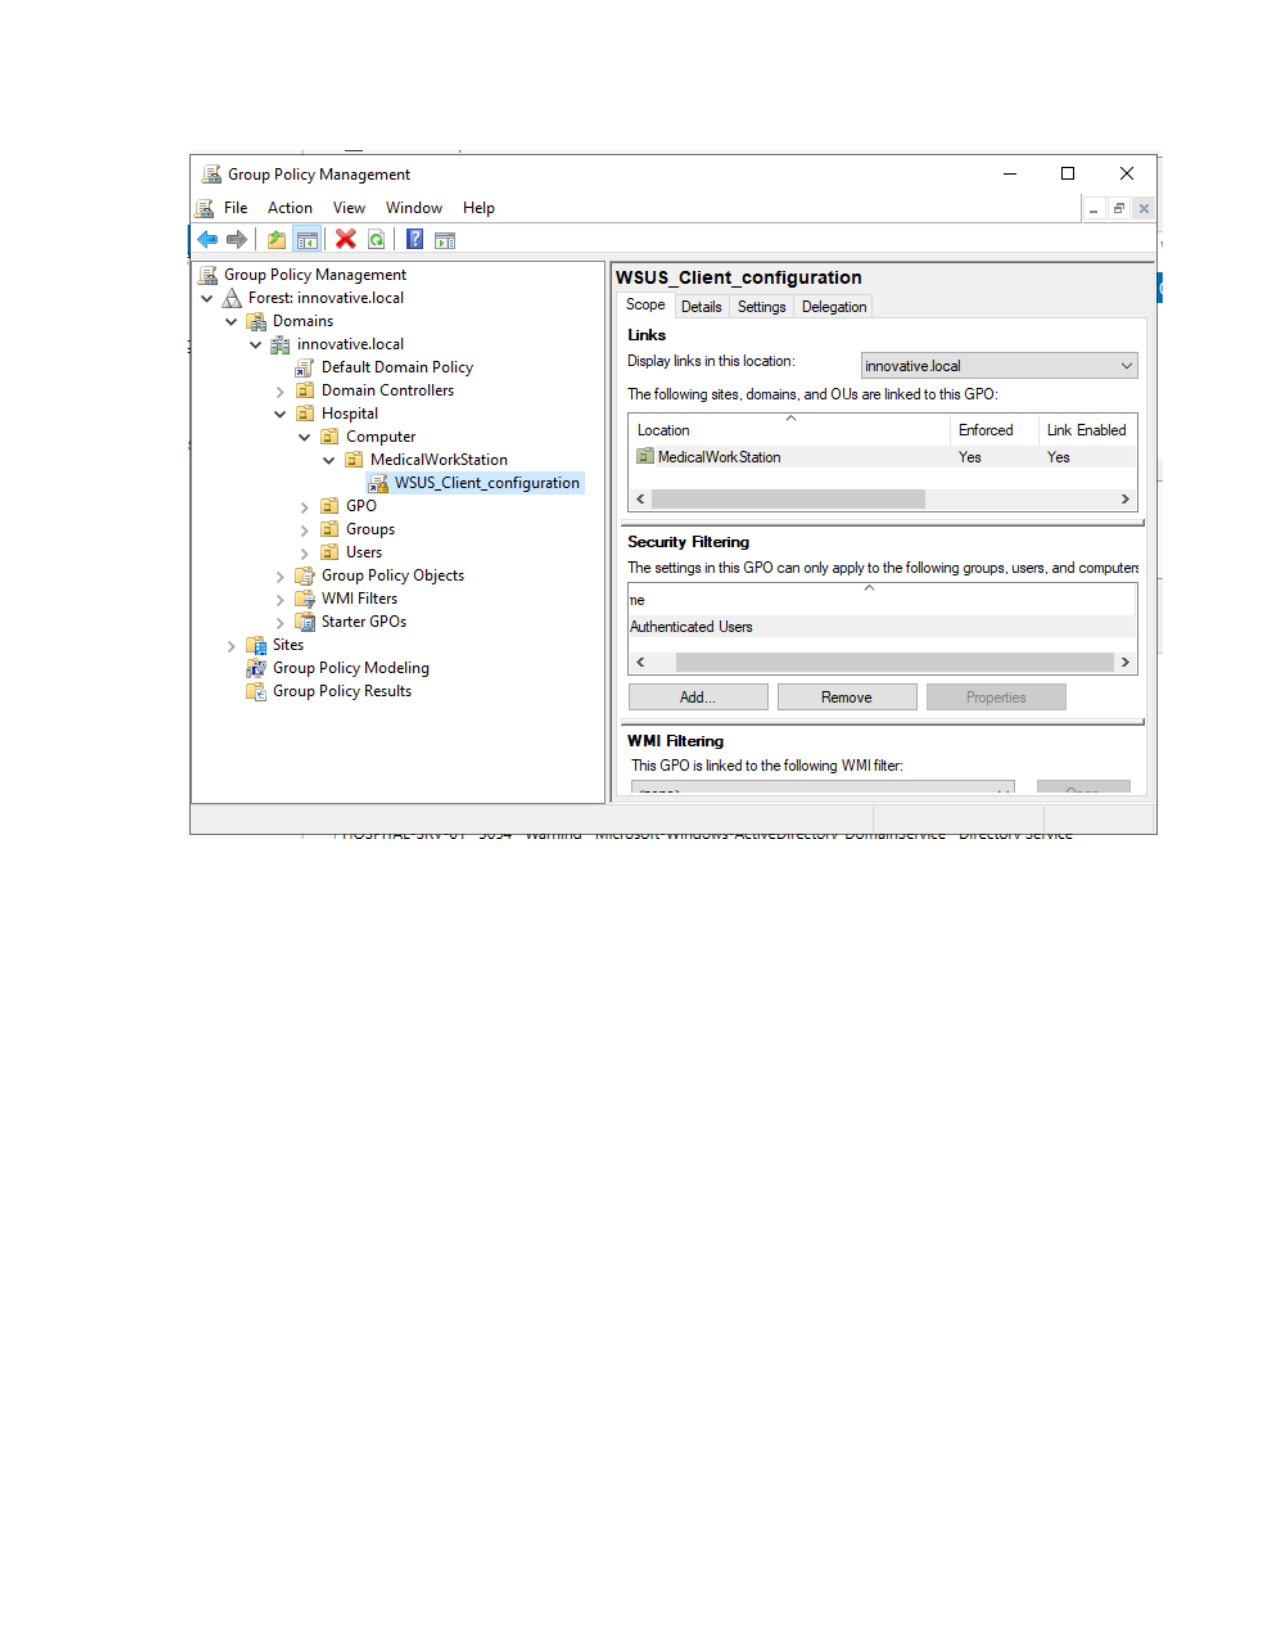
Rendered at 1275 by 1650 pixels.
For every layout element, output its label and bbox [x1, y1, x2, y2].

picture [187, 150, 1163, 839]
